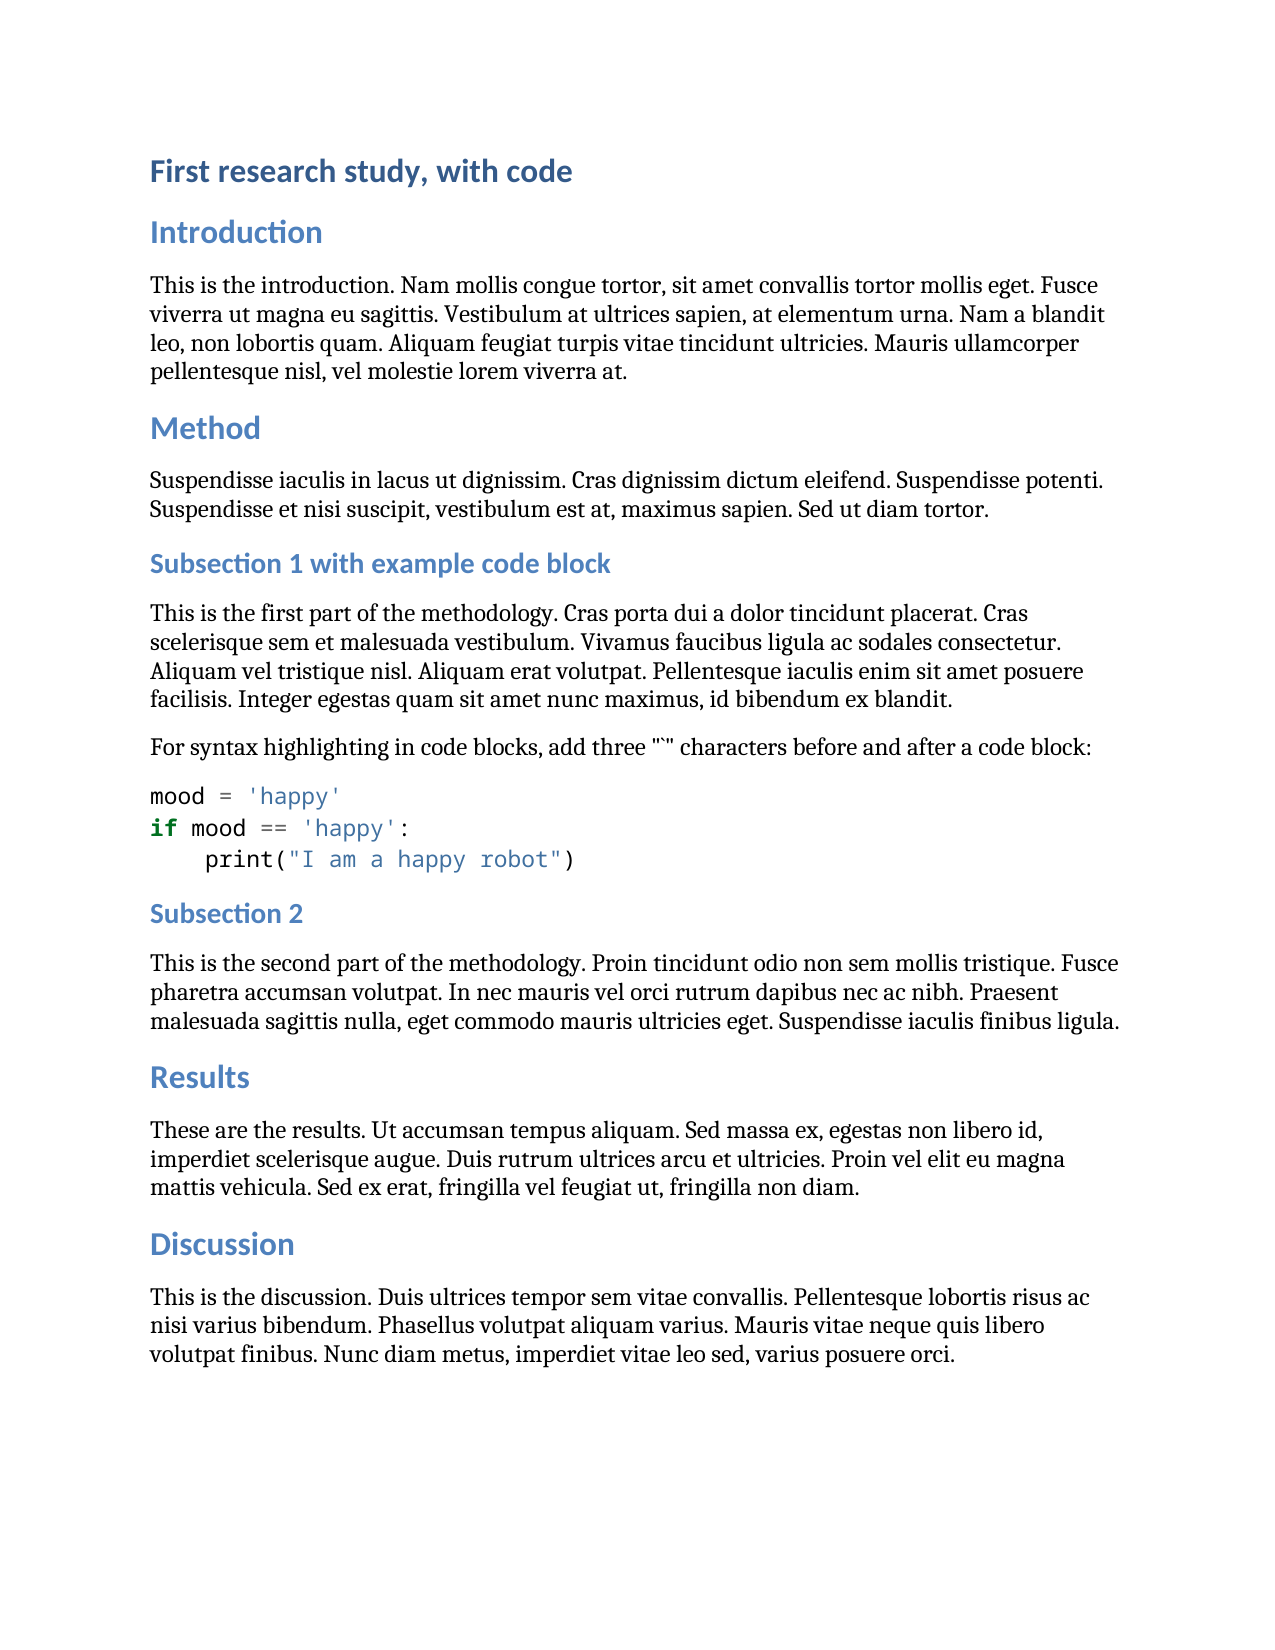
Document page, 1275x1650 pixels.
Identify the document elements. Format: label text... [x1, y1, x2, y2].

text mood = 'happy' if mood == 'happy': print("I am a happy robot") [150, 780, 1125, 874]
text This is the first part of the methodology. Cras porta dui a dolor tincidunt placerat. Cras scelerisque sem et malesuada vestibulum. Vivamus faucibus ligula ac sodales consectetur. Aliquam vel tristique nisl. Aliquam erat volutpat. Pellentesque iaculis enim sit amet posuere facilisis. Integer egestas quam sit amet nunc maximus, id bibendum ex blandit. [150, 599, 1125, 714]
subtitle Results [150, 1056, 1125, 1097]
subtitle First research study, with code [150, 150, 1125, 191]
subtitle Method [150, 407, 1125, 448]
text This is the introduction. Nam mollis congue tortor, sit amet convallis tortor mollis eget. Fusce viverra ut magna eu sagittis. Vestibulum at ultrices sapien, at elementum urna. Nam a blandit leo, non lobortis quam. Aliquam feugiat turpis vitae tincidunt ultricies. Mauris ullamcorper pellentesque nisl, vel molestie lorem viverra at. [150, 271, 1125, 386]
text Suspendisse iaculis in lacus ut dignissim. Cras dignissim dictum eleifend. Suspendisse potenti. Suspendisse et nisi suscipit, vestibulum est at, maximus sapien. Sed ut diam tortor. [150, 466, 1125, 524]
text This is the second part of the methodology. Proin tincidunt odio non sem mollis tristique. Fusce pharetra accumsan volutpat. In nec mauris vel orci rutrum dapibus nec ac nibh. Praesent malesuada sagittis nulla, eget commodo mauris ultricies eget. Suspendisse iaculis finibus ligula. [150, 949, 1125, 1036]
subtitle Subsection 2 [150, 895, 1125, 931]
text For syntax highlighting in code blocks, add three "`" characters before and after a code block: [150, 733, 1125, 762]
subtitle Introduction [150, 212, 1125, 252]
subtitle Discussion [150, 1223, 1125, 1264]
subtitle Subsection 1 with example code block [150, 545, 1125, 580]
text These are the results. Ut accumsan tempus aliquam. Sed massa ex, egestas non libero id, imperdiet scelerisque augue. Duis rutrum ultrices arcu et ultricies. Proin vel elit eu magna mattis vehicula. Sed ex erat, fringilla vel feugiat ut, fringilla non diam. [150, 1116, 1125, 1202]
text This is the discussion. Duis ultrices tempor sem vitae convallis. Pellentesque lobortis risus ac nisi varius bibendum. Phasellus volutpat aliquam varius. Mauris vitae neque quis libero volutpat finibus. Nunc diam metus, imperdiet vitae leo sed, varius posuere orci. [150, 1282, 1125, 1369]
